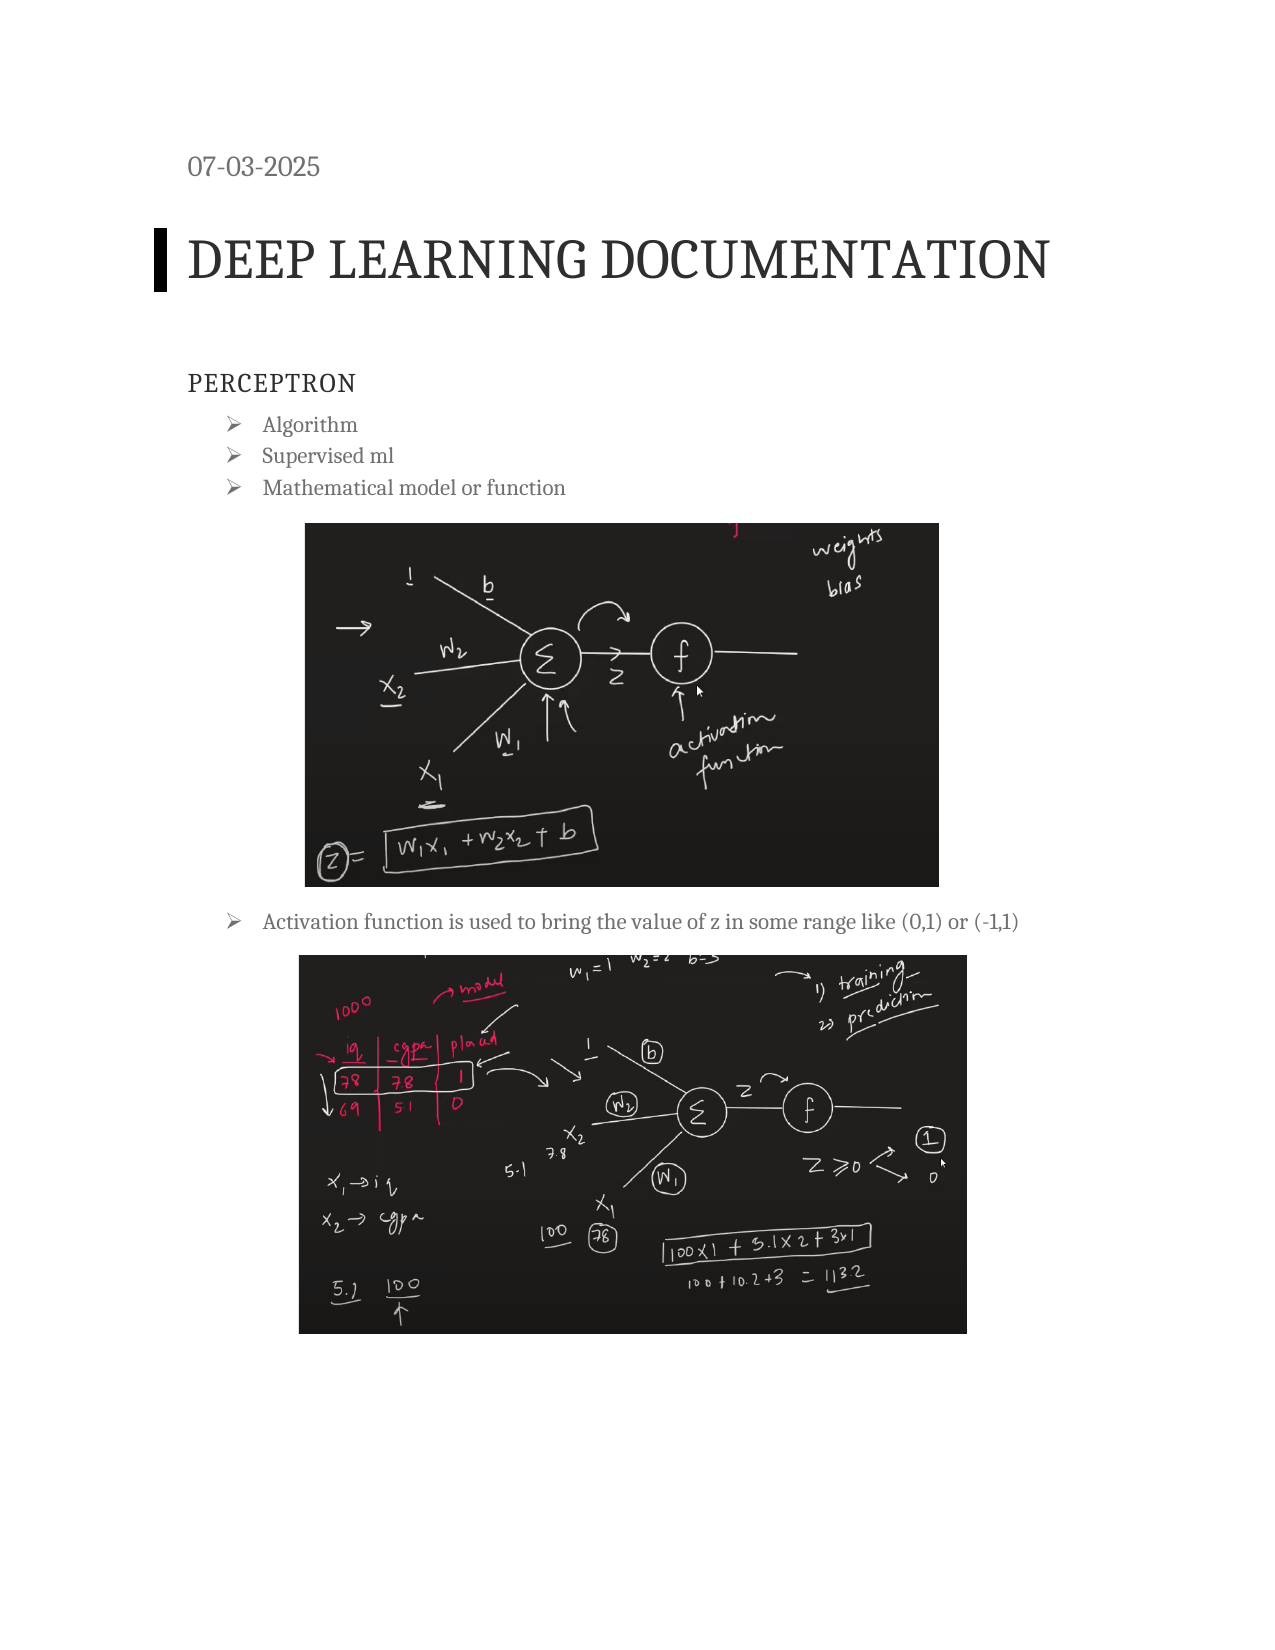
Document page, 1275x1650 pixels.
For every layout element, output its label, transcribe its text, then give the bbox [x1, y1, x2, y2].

text 07-03-2025 [187, 150, 1087, 183]
list Mathematical model or function [225, 474, 1087, 501]
list Algorithm [225, 411, 1087, 438]
list Supervised ml [225, 443, 1087, 469]
title Deep learning DOCUMENTATION [167, 228, 1087, 292]
picture [304, 523, 939, 887]
subtitle Perceptron [187, 368, 1087, 399]
list Activation function is used to bring the value of z in some range like (0,1) or (-1,1) [225, 909, 1087, 936]
picture [298, 955, 967, 1334]
